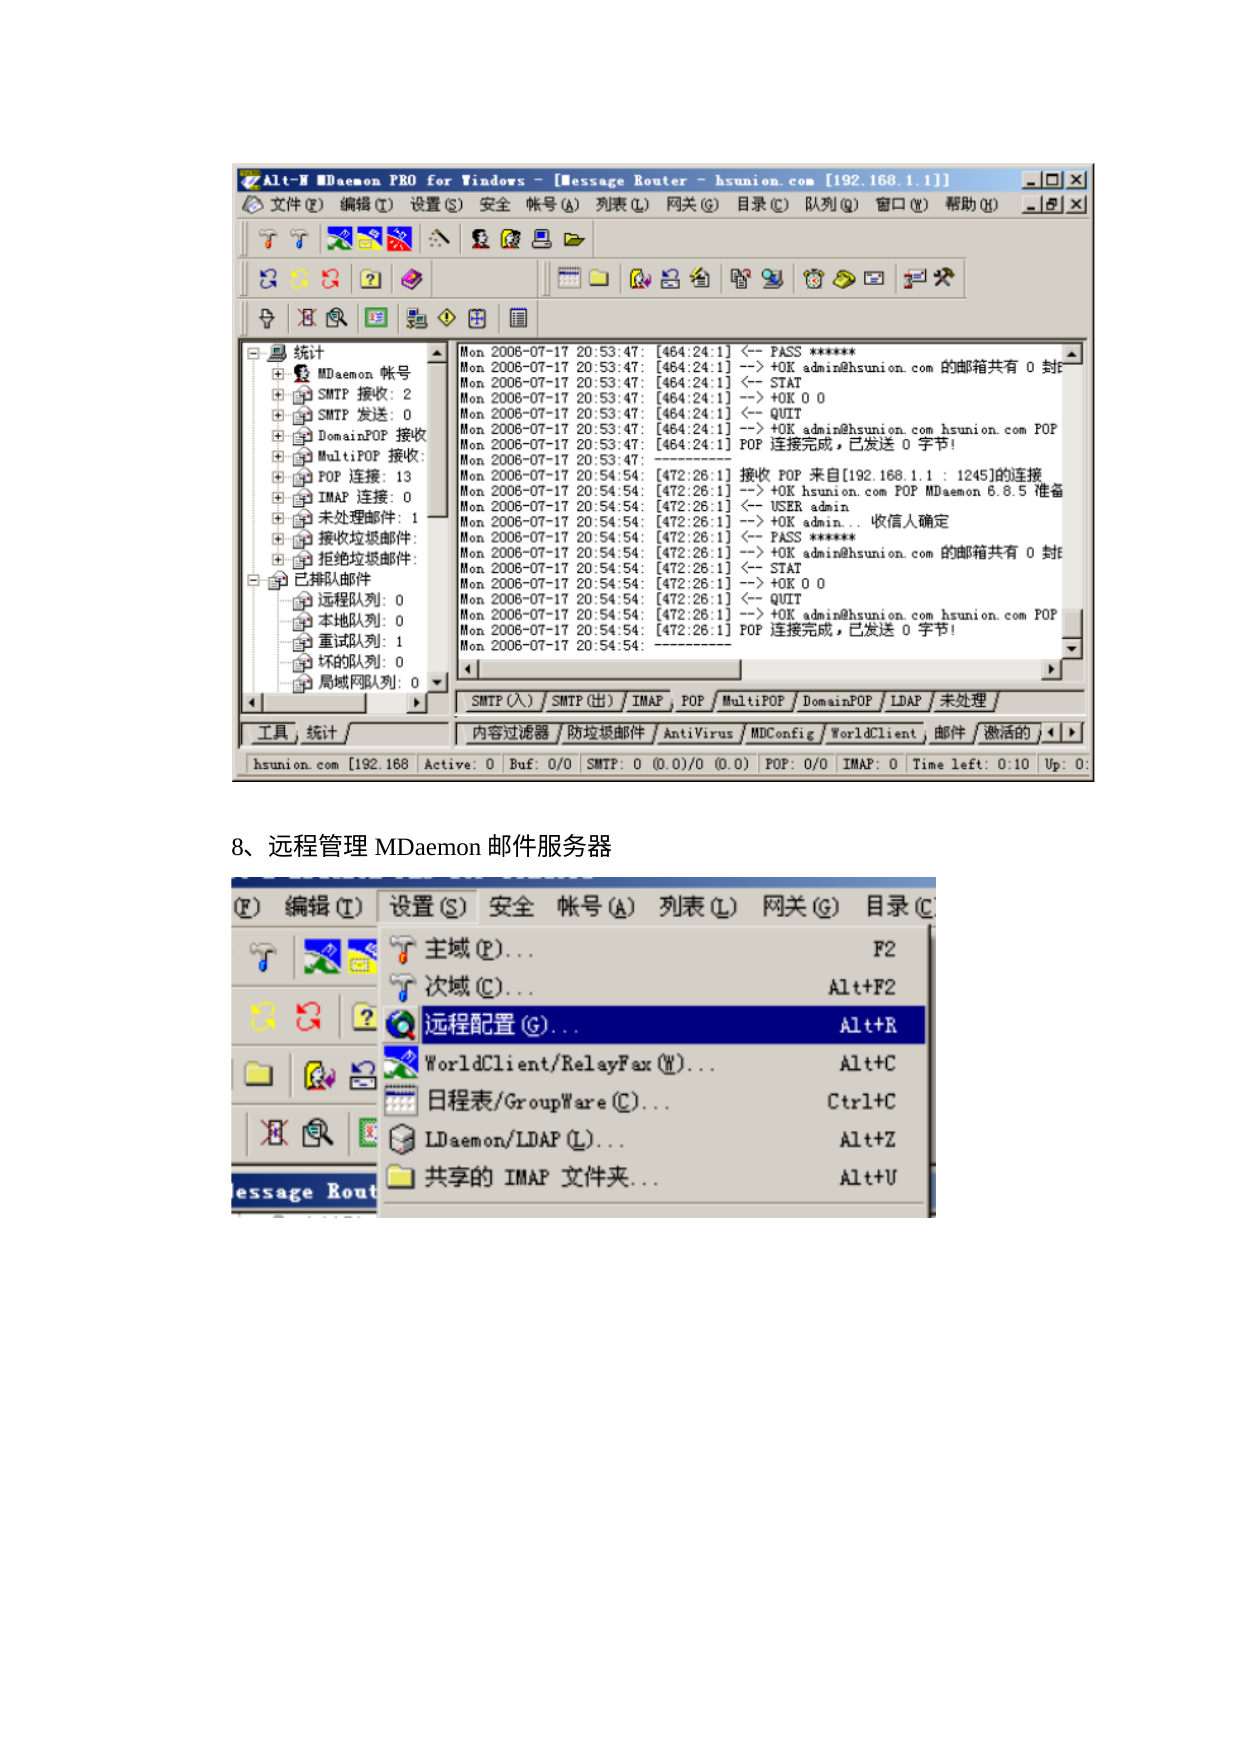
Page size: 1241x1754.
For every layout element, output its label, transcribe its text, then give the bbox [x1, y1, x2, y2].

picture [231, 162, 1097, 782]
picture [231, 877, 936, 1218]
text 8、远程管理 MDaemon 邮件服务器 [187, 812, 1053, 877]
